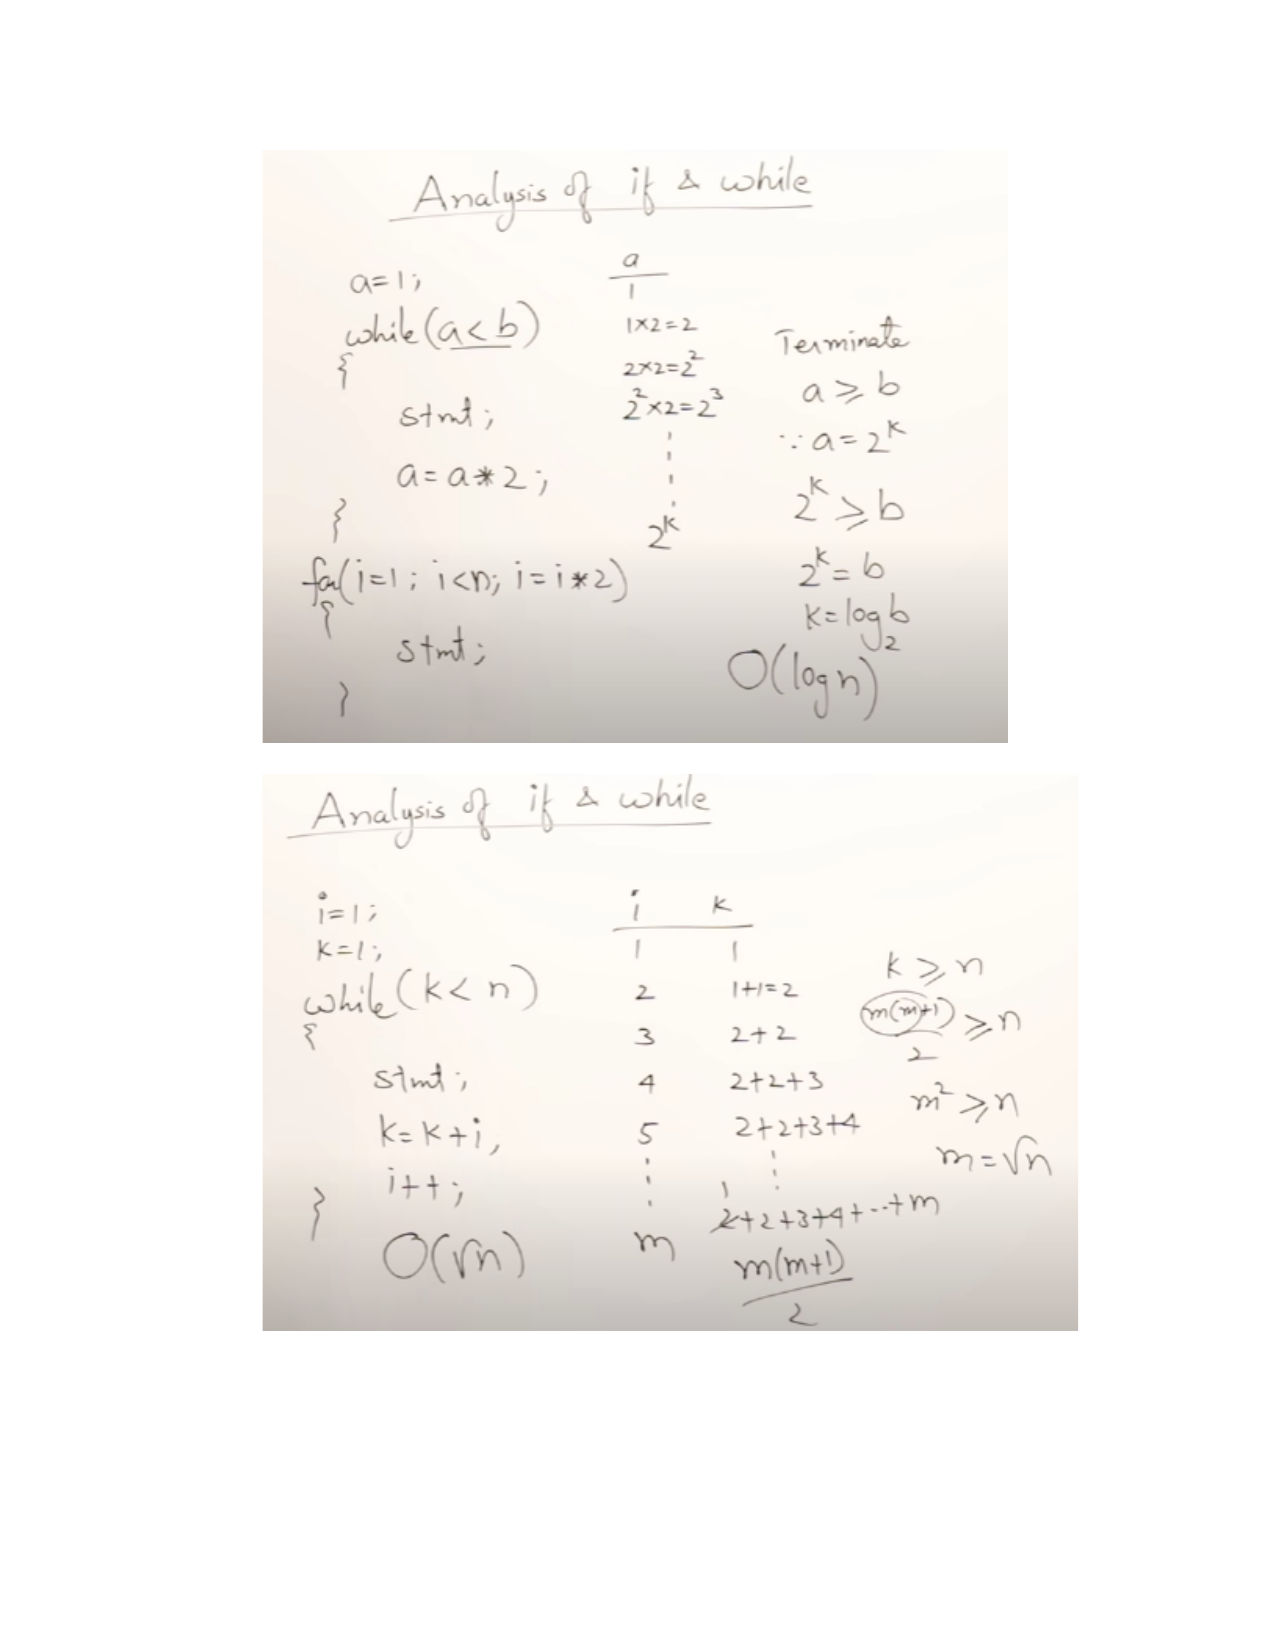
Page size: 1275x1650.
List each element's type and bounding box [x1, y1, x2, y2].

picture [262, 774, 1079, 1331]
picture [262, 150, 1008, 743]
